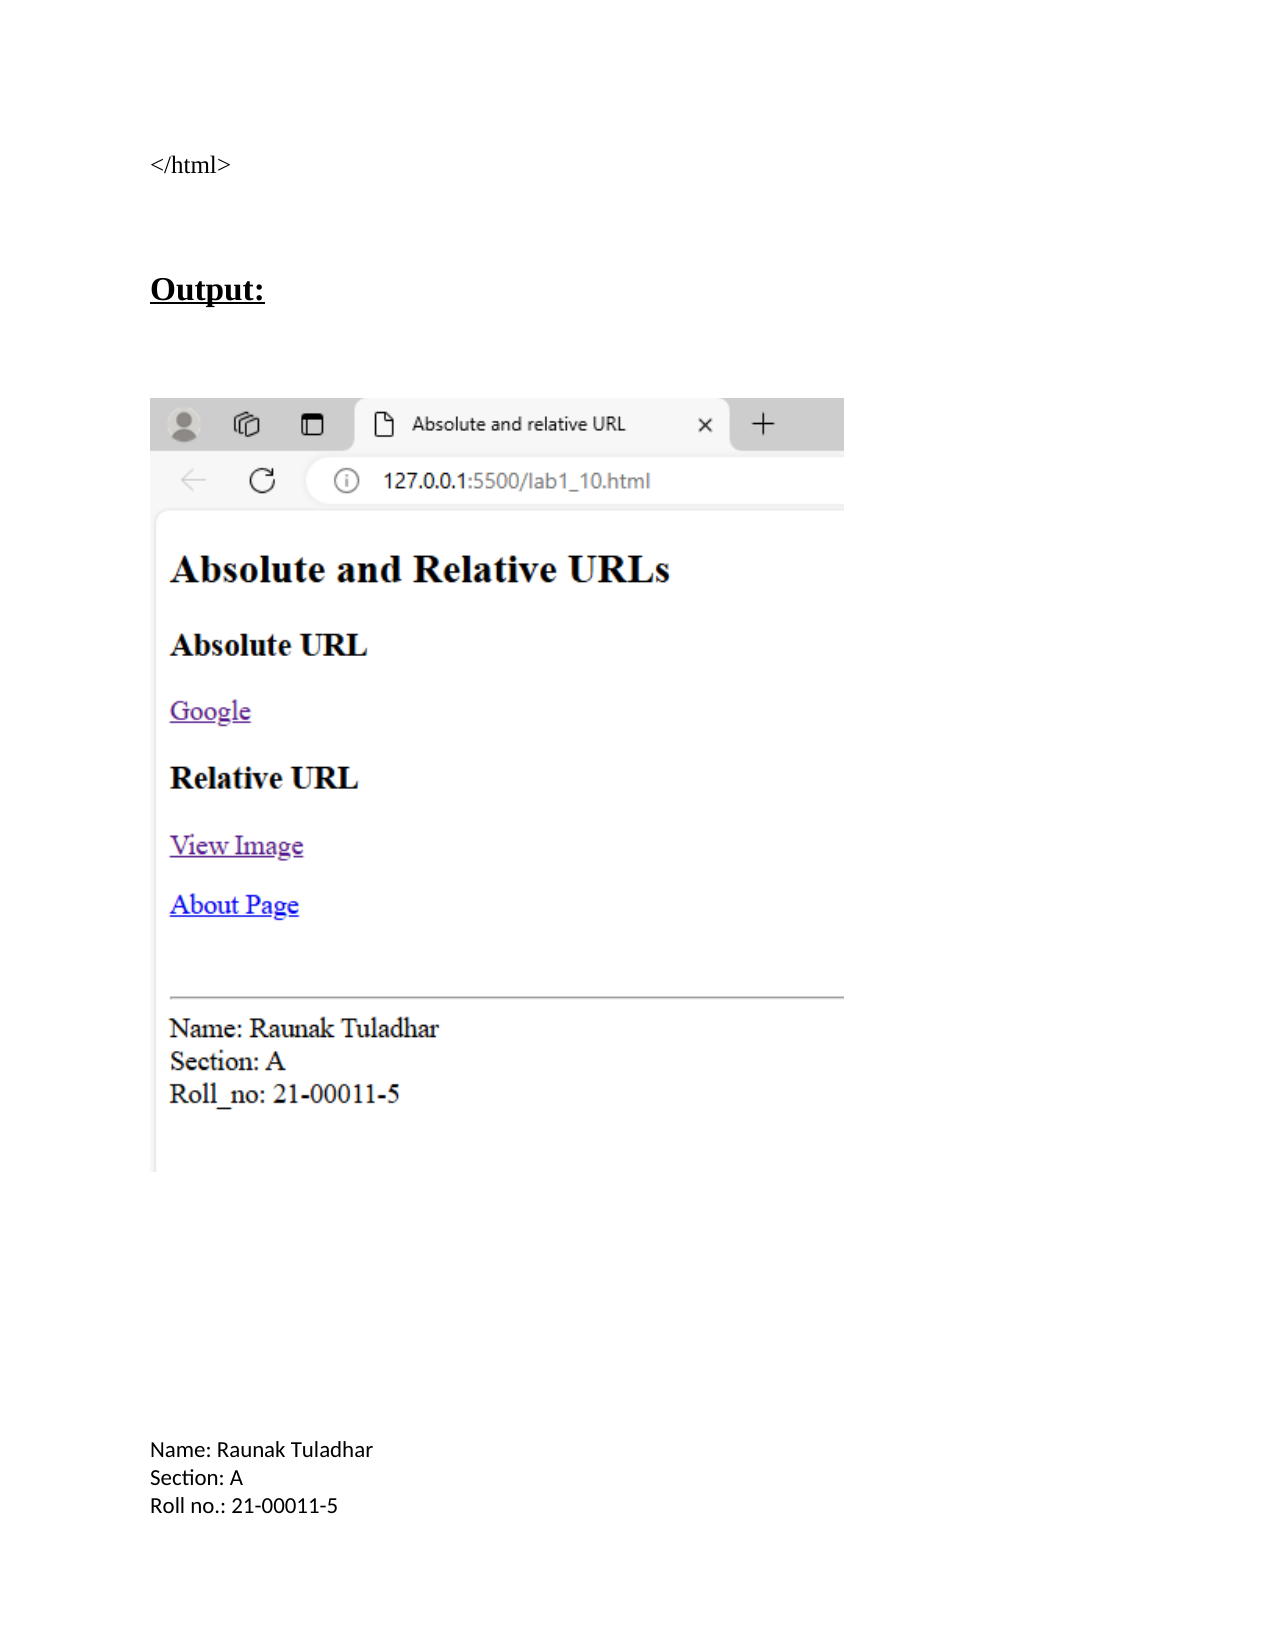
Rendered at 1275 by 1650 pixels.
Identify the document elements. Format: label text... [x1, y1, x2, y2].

picture [150, 398, 844, 1172]
text </html> [150, 150, 1125, 179]
text Output: [150, 269, 1125, 307]
